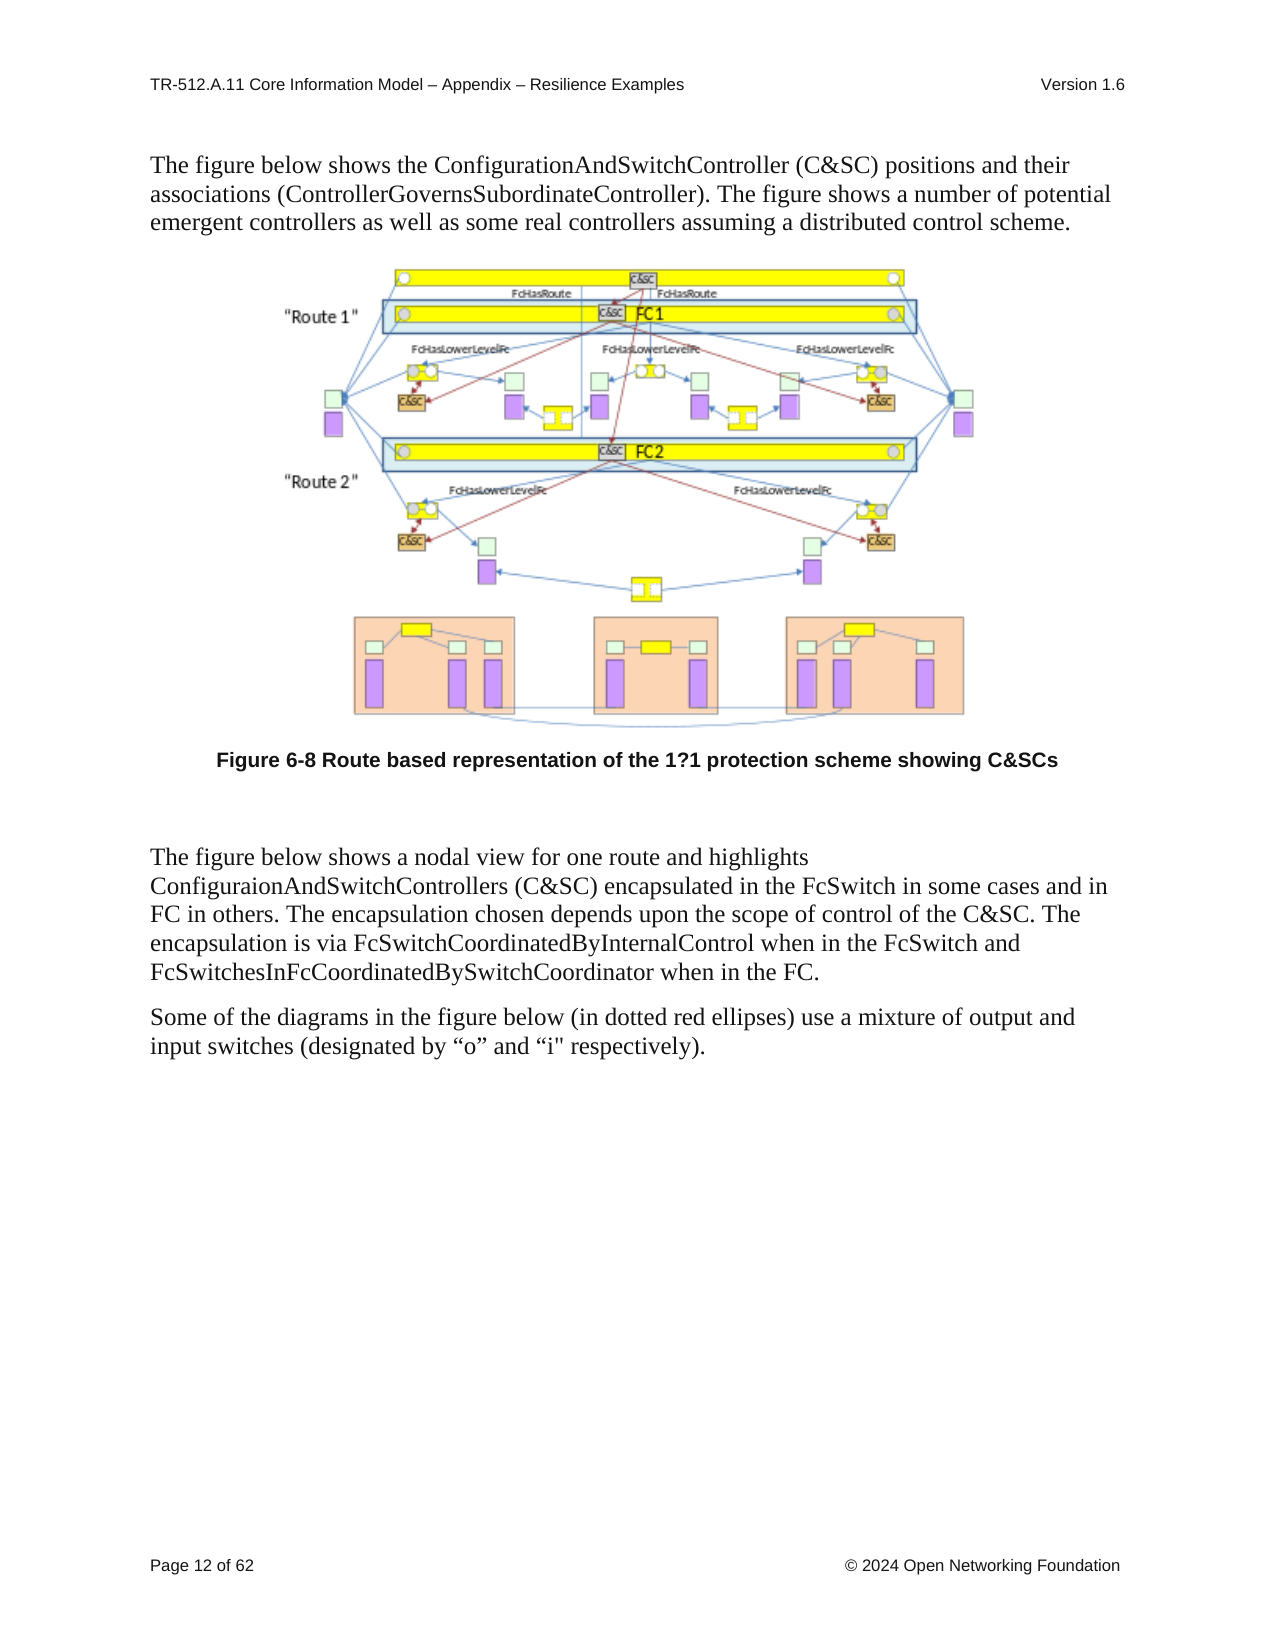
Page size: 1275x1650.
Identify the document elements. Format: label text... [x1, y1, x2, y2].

text Some of the diagrams in the figure below (in dotted red ellipses) use a mixture of output and input switches (designated by “o” and “i" respectively). [150, 1002, 1125, 1060]
text The figure below shows a nodal view for one route and highlights ConfiguraionAndSwitchControllers (C&SC) encapsulated in the FcSwitch in some cases and in FC in others. The encapsulation chosen depends upon the scope of control of the C&SC. The encapsulation is via FcSwitchCoordinatedByInternalControl when in the FcSwitch and FcSwitchesInFcCoordinatedBySwitchCoordinator when in the FC. [150, 842, 1125, 986]
text The figure below shows the ConfigurationAndSwitchController (C&SC) positions and their associations (ControllerGovernsSubordinateController). The figure shows a number of potential emergent controllers as well as some real controllers assuming a distributed control scheme. [150, 150, 1125, 236]
